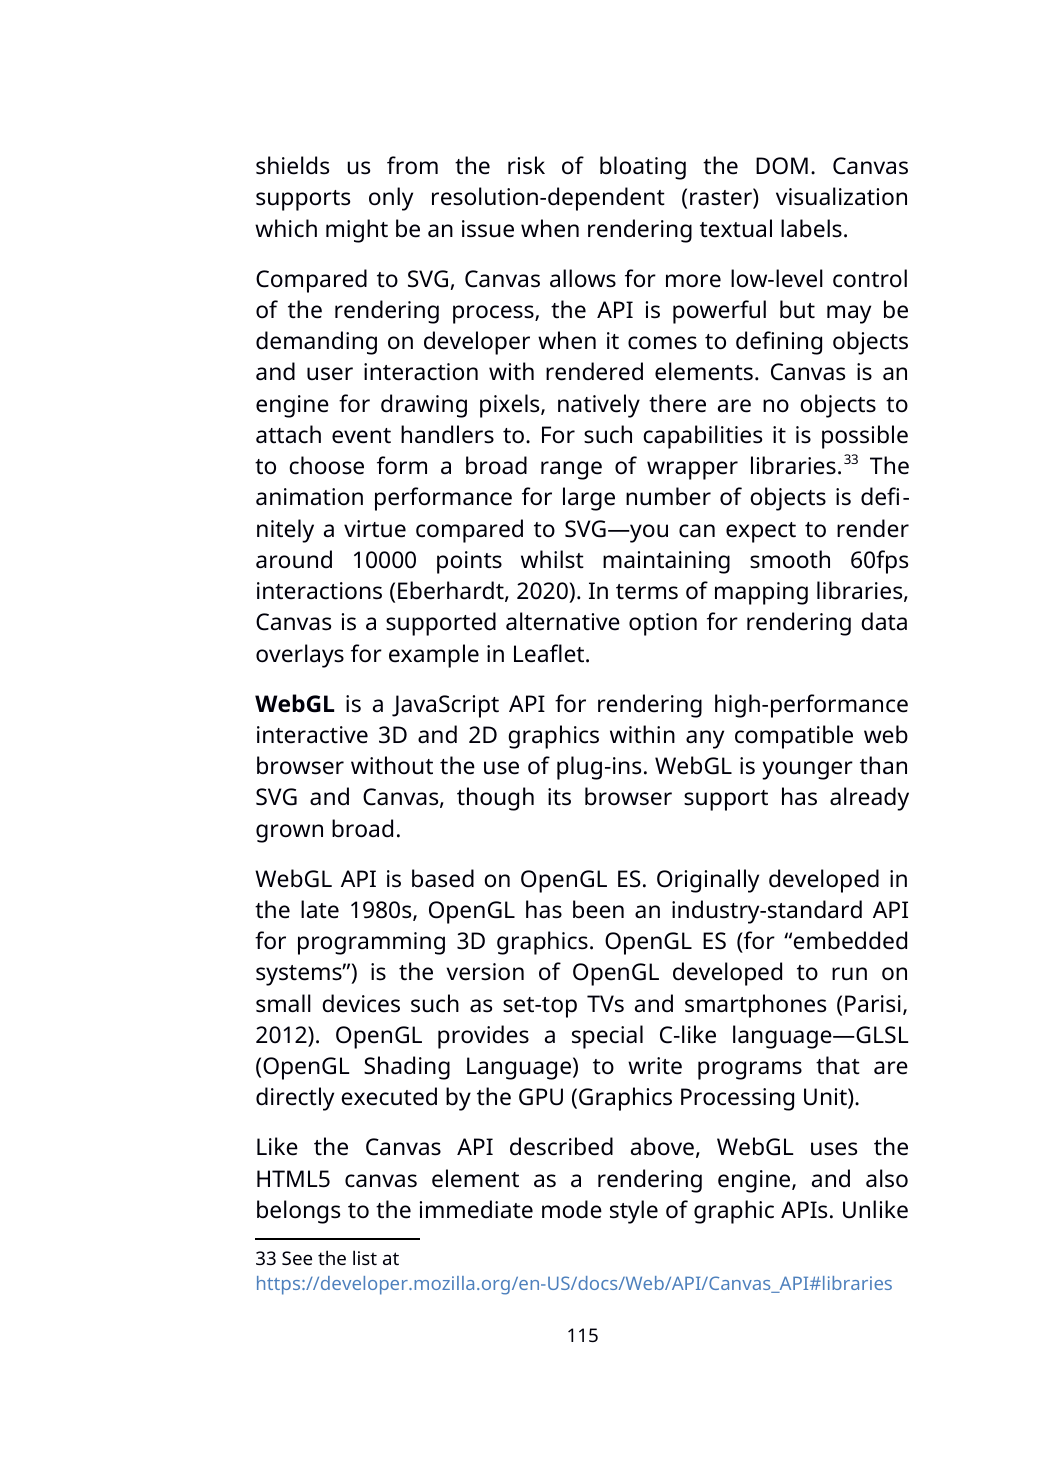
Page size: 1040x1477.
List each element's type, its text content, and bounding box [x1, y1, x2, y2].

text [255, 150, 910, 244]
text Compared to SVG, Canvas allows for more low-level control of the rendering process, the API is powerful but may be demanding on developer when it comes to defining objects and user interaction with rendered elements. Canvas is an engine for drawing pixels, natively there are no objects to attach event handlers to. For such capabilities it is possible to choose form a broad range of wrapper libraries. The animation performance for large number of objects is definitely a virtue compared to SVG—you can expect to render around 10000 points whilst maintaining smooth 60fps interactions (Eberhardt, 2020). In terms of mapping libraries, Canvas is a supported alternative option for rendering data overlays for example in Leaflet. [255, 262, 910, 669]
text WebGL API is based on OpenGL ES. Originally developed in the late 1980s, OpenGL has been an industry-standard API for programming 3D graphics. OpenGL ES (for “embedded systems”) is the version of OpenGL developed to run on small devices such as set-top TVs and smartphones (Parisi, 2012). OpenGL provides a special C-like language—GLSL (OpenGL Shading Language) to write programs that are directly executed by the GPU (Graphics Processing Unit). [255, 862, 910, 1112]
text WebGL is a JavaScript API for rendering high-performance interactive 3D and 2D graphics within any compatible web browser without the use of plug-ins. WebGL is younger than SVG and Canvas, though its browser support has already grown broad. [255, 687, 910, 844]
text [255, 1131, 910, 1225]
